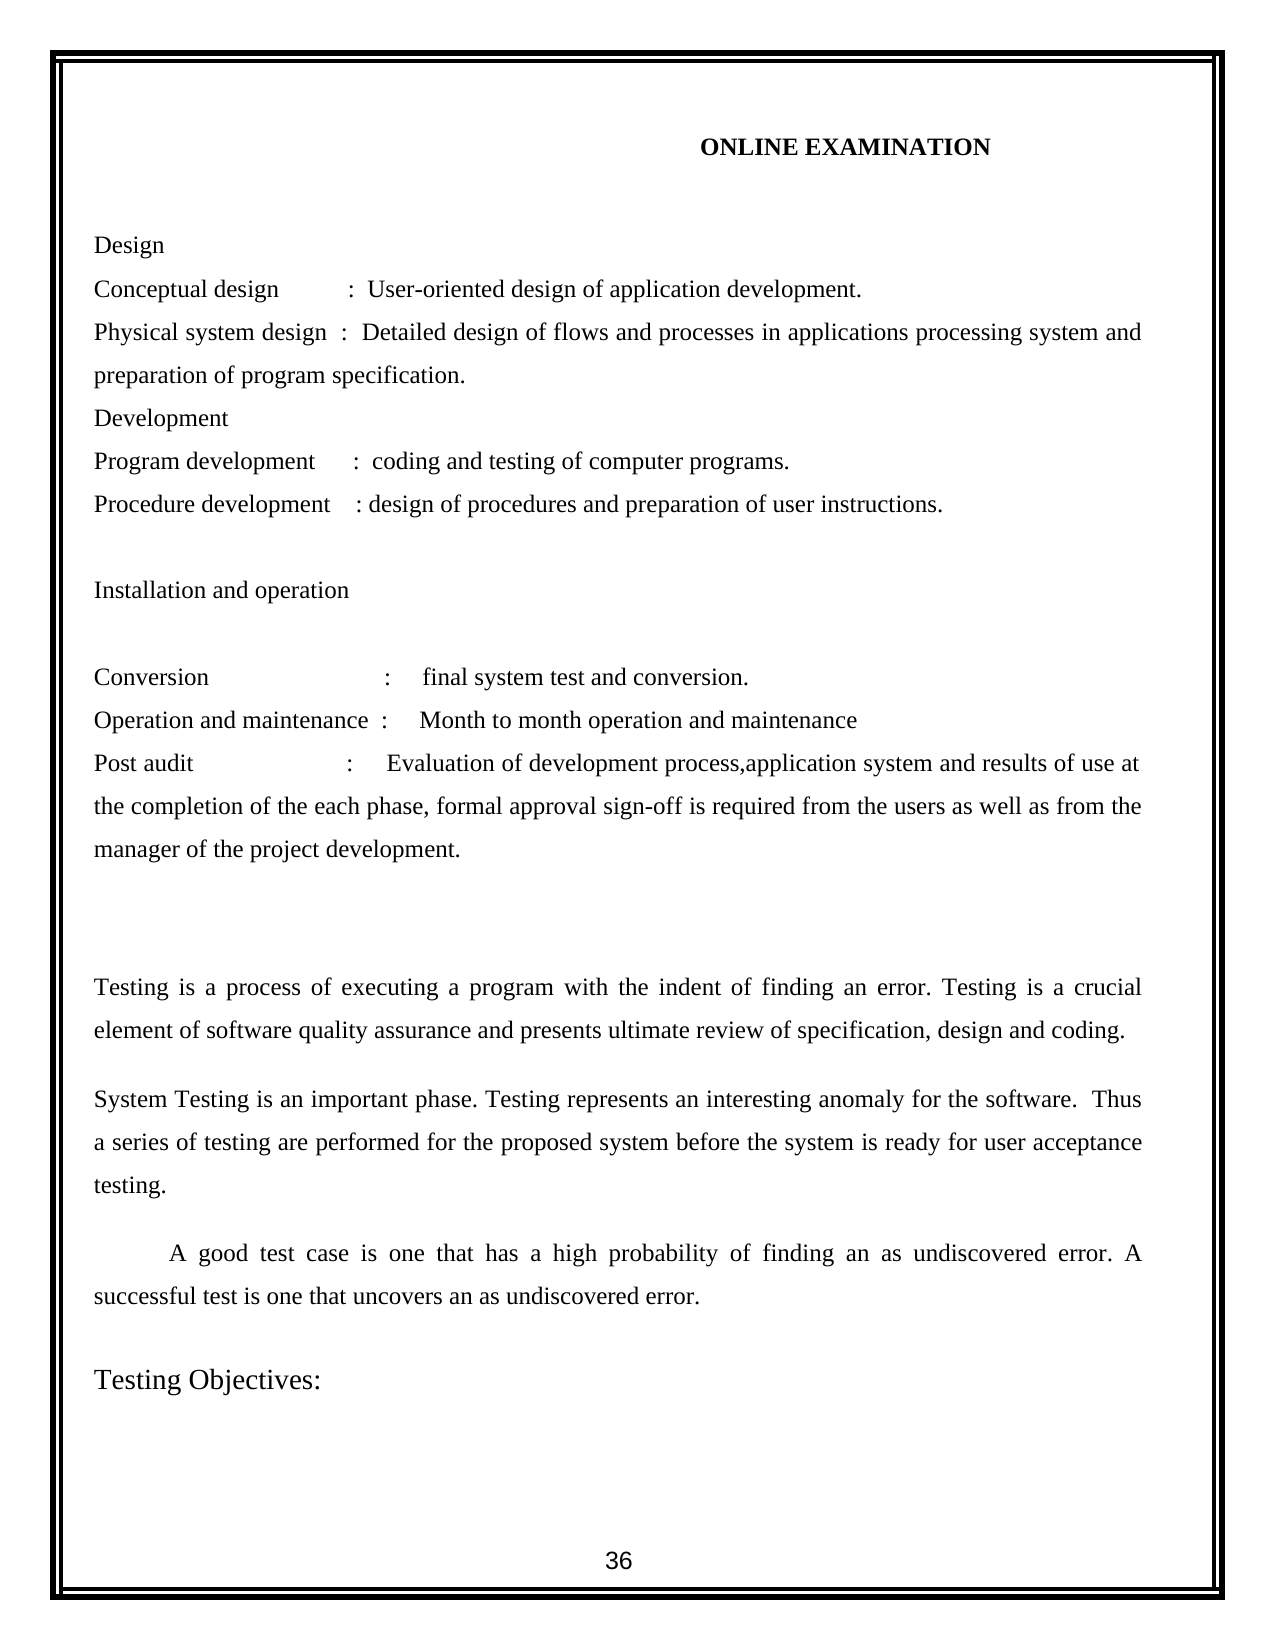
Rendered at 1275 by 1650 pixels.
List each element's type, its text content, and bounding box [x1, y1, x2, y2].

text A good test case is one that has a high probability of finding an as undiscovered error. A successful test is one that uncovers an as undiscovered error. [94, 1238, 1144, 1310]
text Post audit : Evaluation of development process,application system and results of use at the completion of the each phase, formal approval sign-off is required from the users as well as from the manager of the project development. [94, 748, 1144, 863]
text Conversion : final system test and conversion. [94, 662, 1144, 691]
text Program development : coding and testing of computer programs. [94, 446, 1144, 475]
text Testing Objectives: [94, 1362, 1144, 1395]
text Design [94, 231, 1144, 259]
text Conceptual design : User-oriented design of application development. [94, 274, 1144, 302]
text Physical system design : Detailed design of flows and processes in applications processing system and preparation of program specification. [94, 317, 1144, 389]
text Development [94, 403, 1144, 432]
subtitle Testing is a process of executing a program with the indent of finding an error. Testing is a crucial element of software quality assurance and presents ultimate review of specification, design and coding. [94, 972, 1144, 1044]
text Operation and maintenance : Month to month operation and maintenance [94, 705, 1144, 734]
text Installation and operation [94, 576, 1144, 604]
text Procedure development : design of procedures and preparation of user instructions. [94, 489, 1144, 518]
text System Testing is an important phase. Testing represents an interesting anomaly for the software. Thus a series of testing are performed for the proposed system before the system is ready for user acceptance testing. [94, 1084, 1144, 1199]
